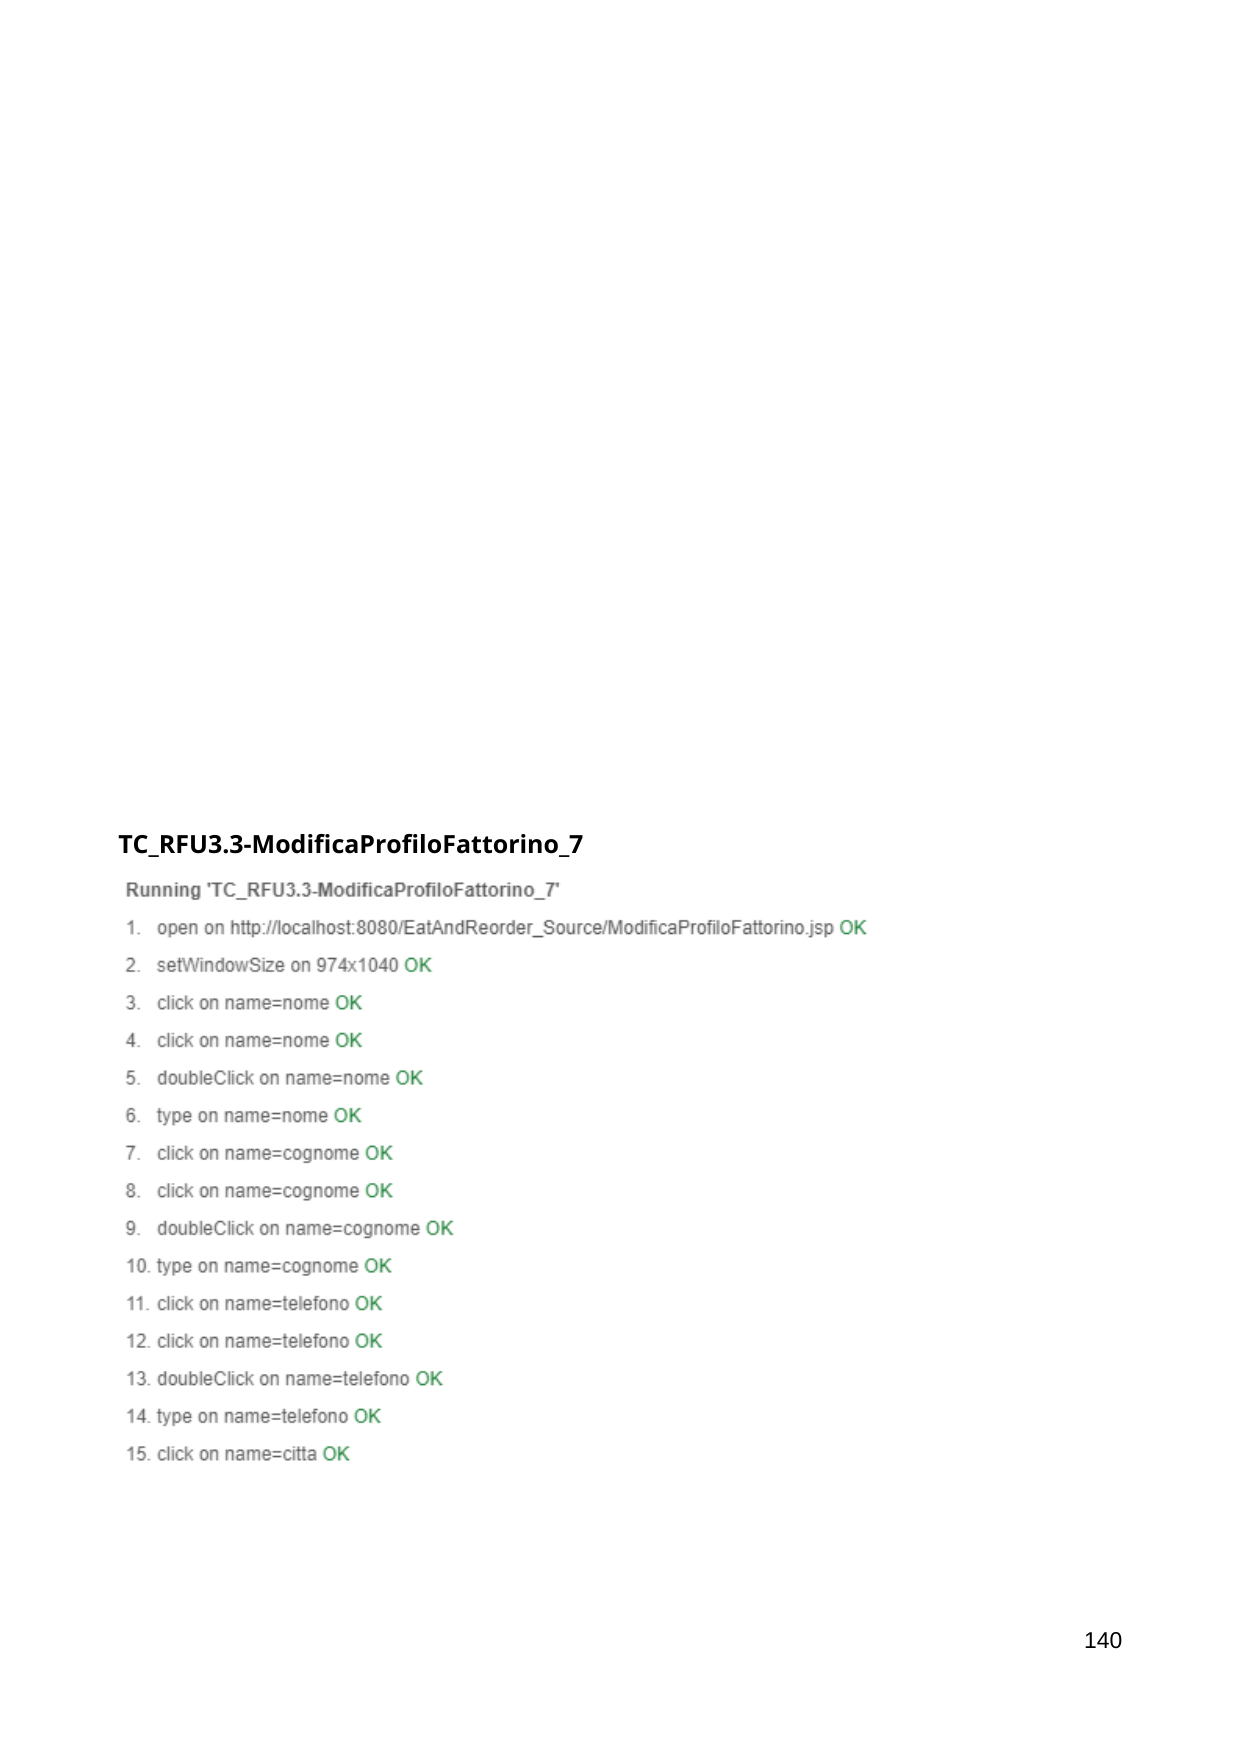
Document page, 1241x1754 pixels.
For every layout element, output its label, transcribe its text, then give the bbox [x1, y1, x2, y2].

picture [118, 875, 878, 1467]
text TC_RFU3.3-ModificaProfiloFattorino_7 [118, 827, 1122, 861]
